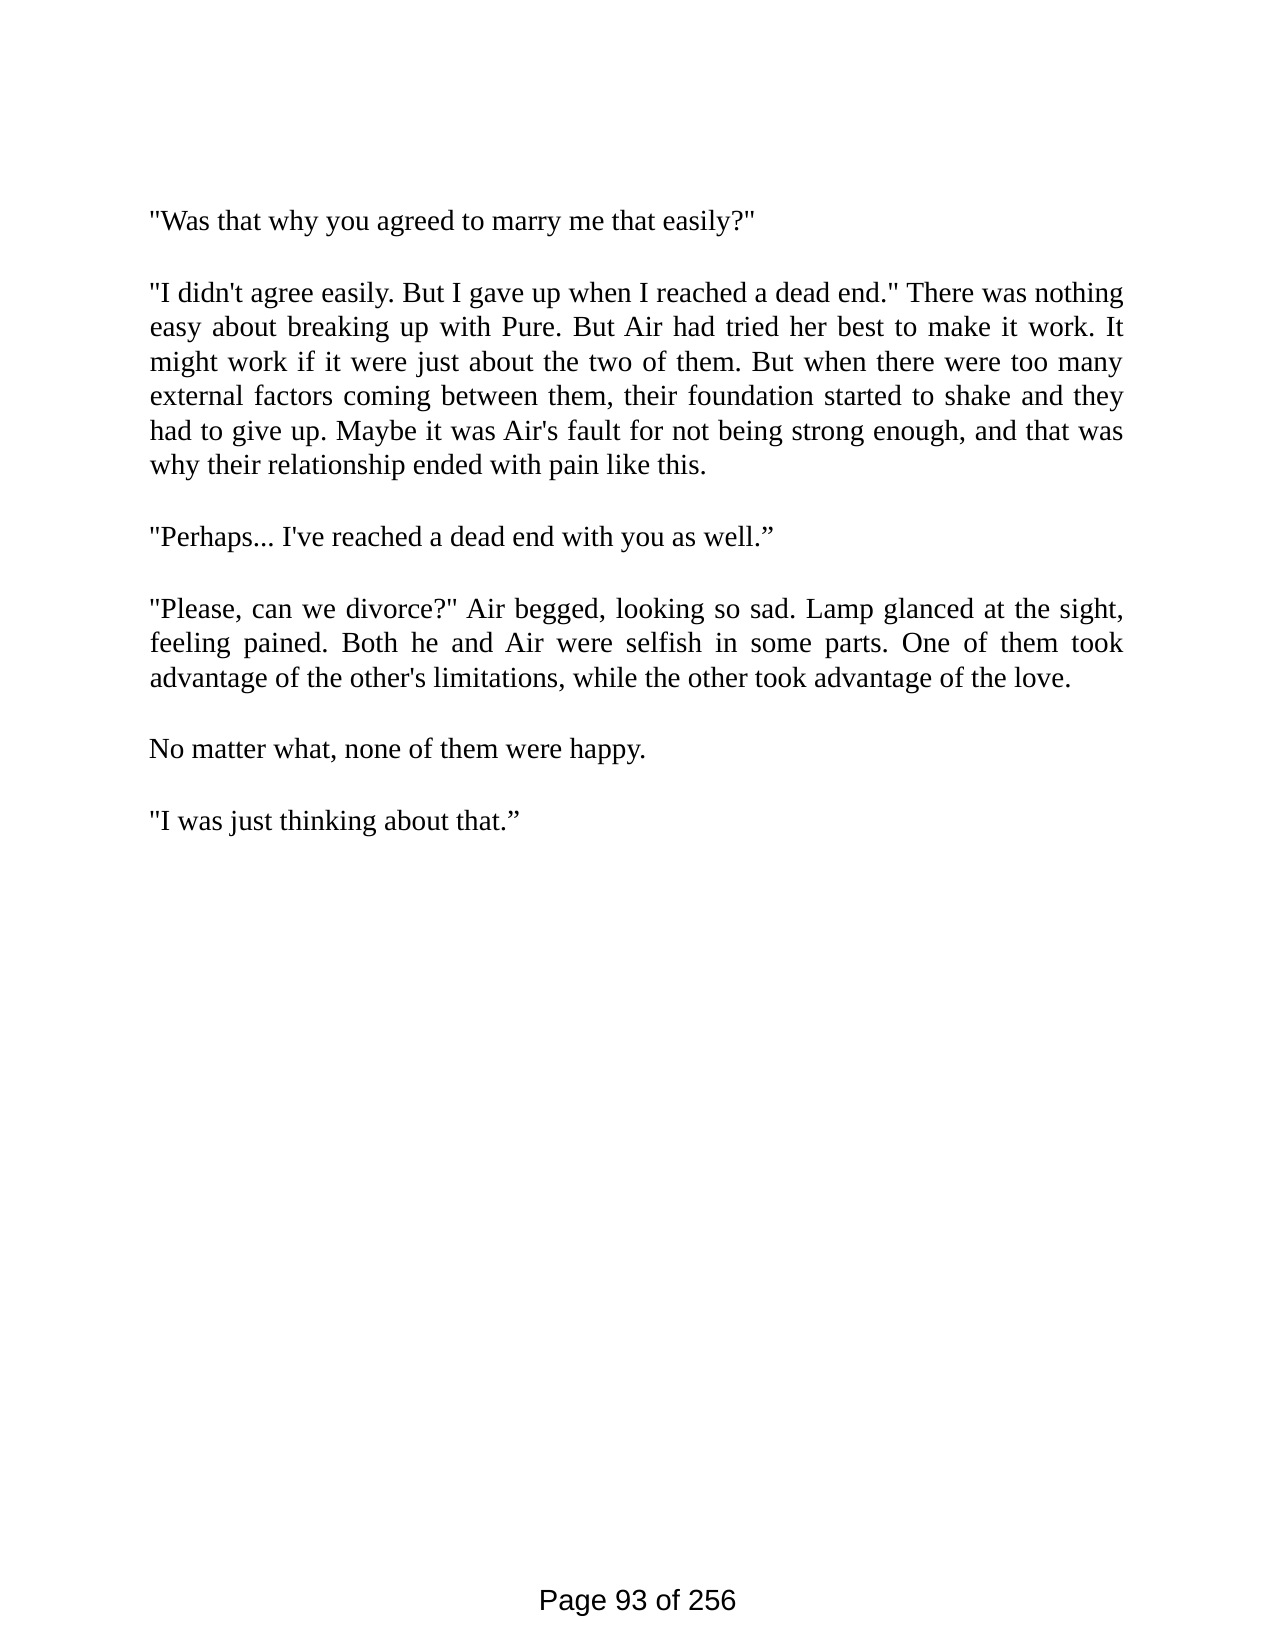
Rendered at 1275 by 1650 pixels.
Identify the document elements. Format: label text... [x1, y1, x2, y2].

text "Perhaps... I've reached a dead end with you as well.” [148, 519, 1125, 553]
text No matter what, none of them were happy. [148, 732, 1125, 765]
text "Please, can we divorce?" Air begged, looking so sad. Lamp glanced at the sight, feeling pained. Both he and Air were selfish in some parts. One of them took advantage of the other's limitations, while the other took advantage of the love. [148, 591, 1125, 693]
text "I was just thinking about that.” [148, 803, 1125, 837]
text "Was that why you agreed to marry me that easily?" [148, 203, 1125, 237]
text "I didn't agree easily. But I gave up when I reached a dead end." There was nothing easy about breaking up with Pure. But Air had tried her best to make it work. It might work if it were just about the two of them. But when there were too many external factors coming between them, their foundation started to shake and they had to give up. Maybe it was Air's fault for not being strong enough, and that was why their relationship ended with pain like this. [148, 275, 1125, 481]
